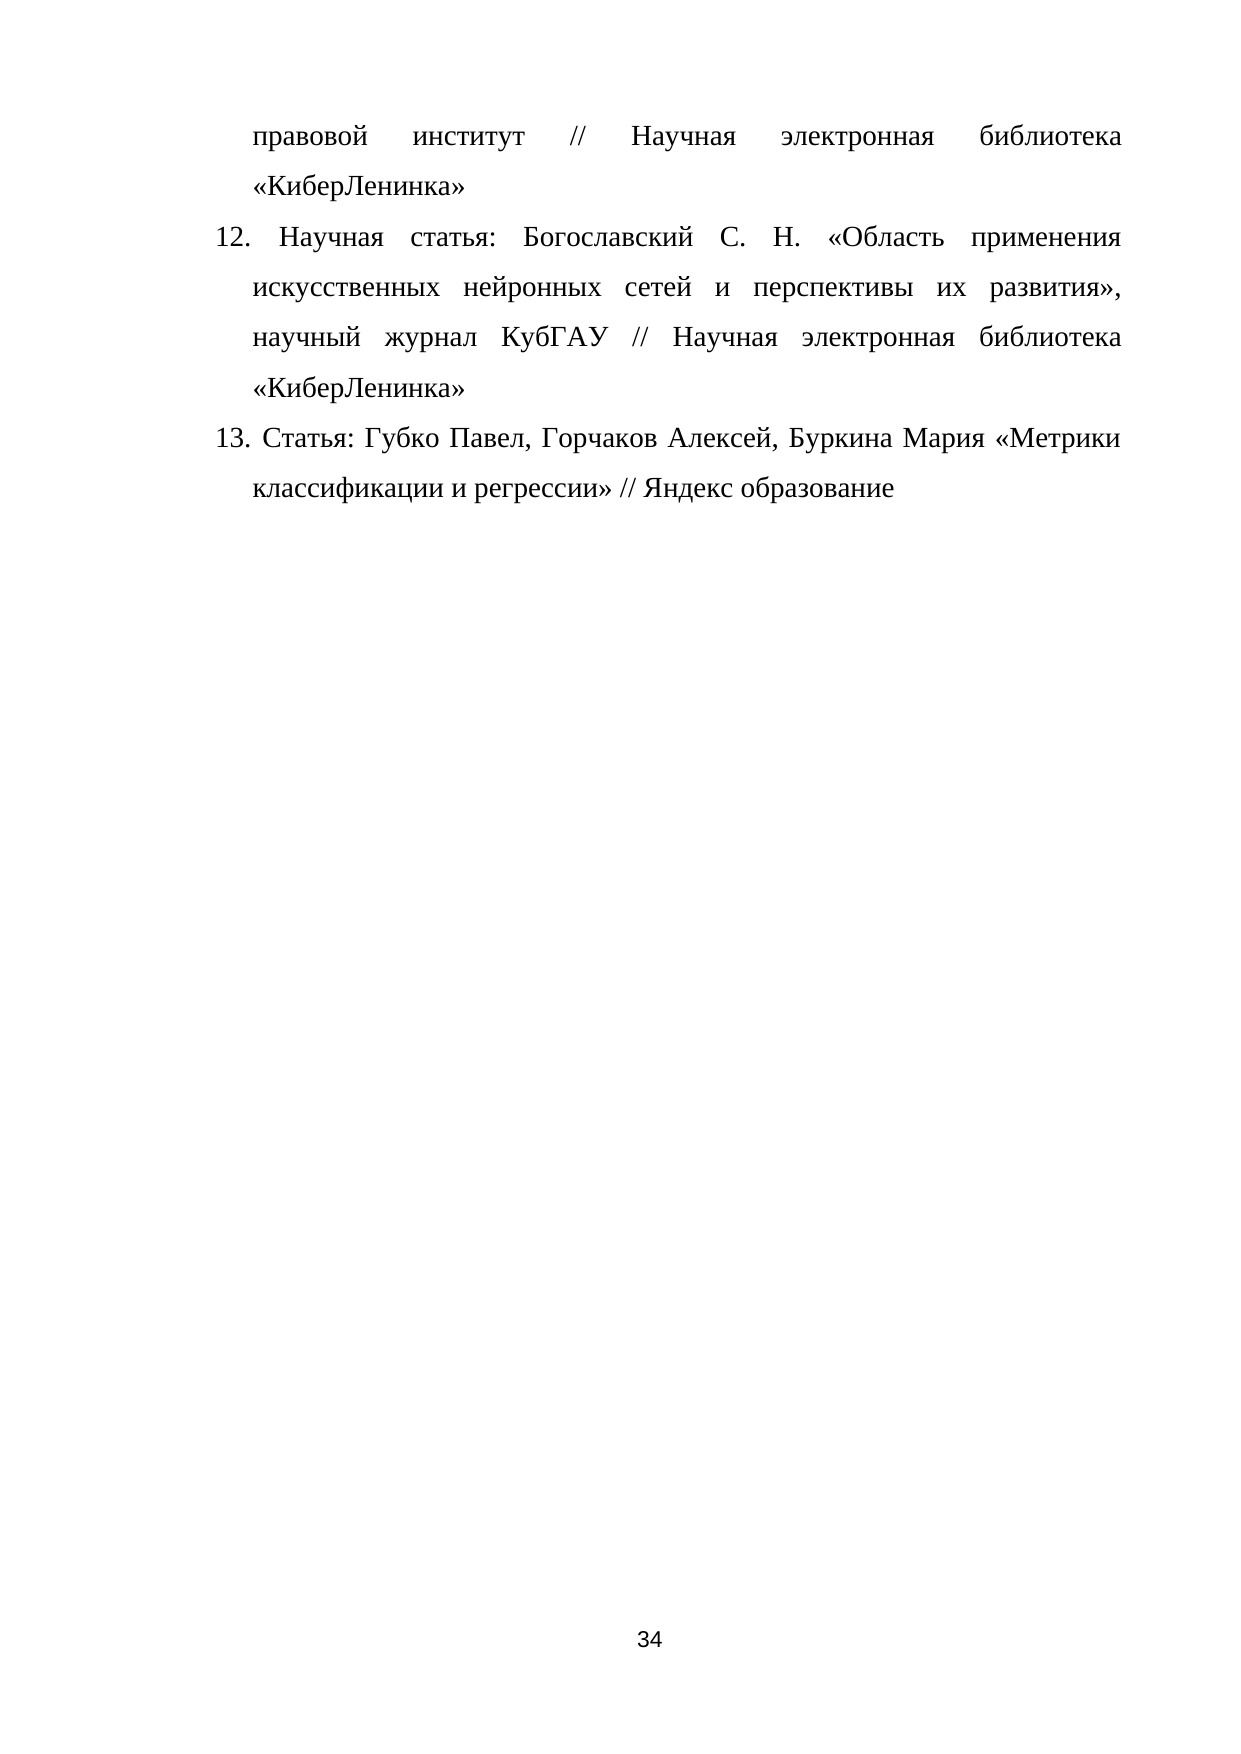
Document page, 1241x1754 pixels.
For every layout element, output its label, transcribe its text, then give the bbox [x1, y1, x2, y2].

list Статья: Губко Павел, Горчаков Алексей, Буркина Мария «Метрики классификации и регрессии» // Яндекс образование [215, 420, 1122, 504]
list Научная статья: Богославский С. Н. «Область применения искусственных нейронных сетей и перспективы их развития», научный журнал КубГАУ // Научная электронная библиотека «КиберЛенинка» [215, 219, 1122, 403]
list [215, 118, 1122, 202]
